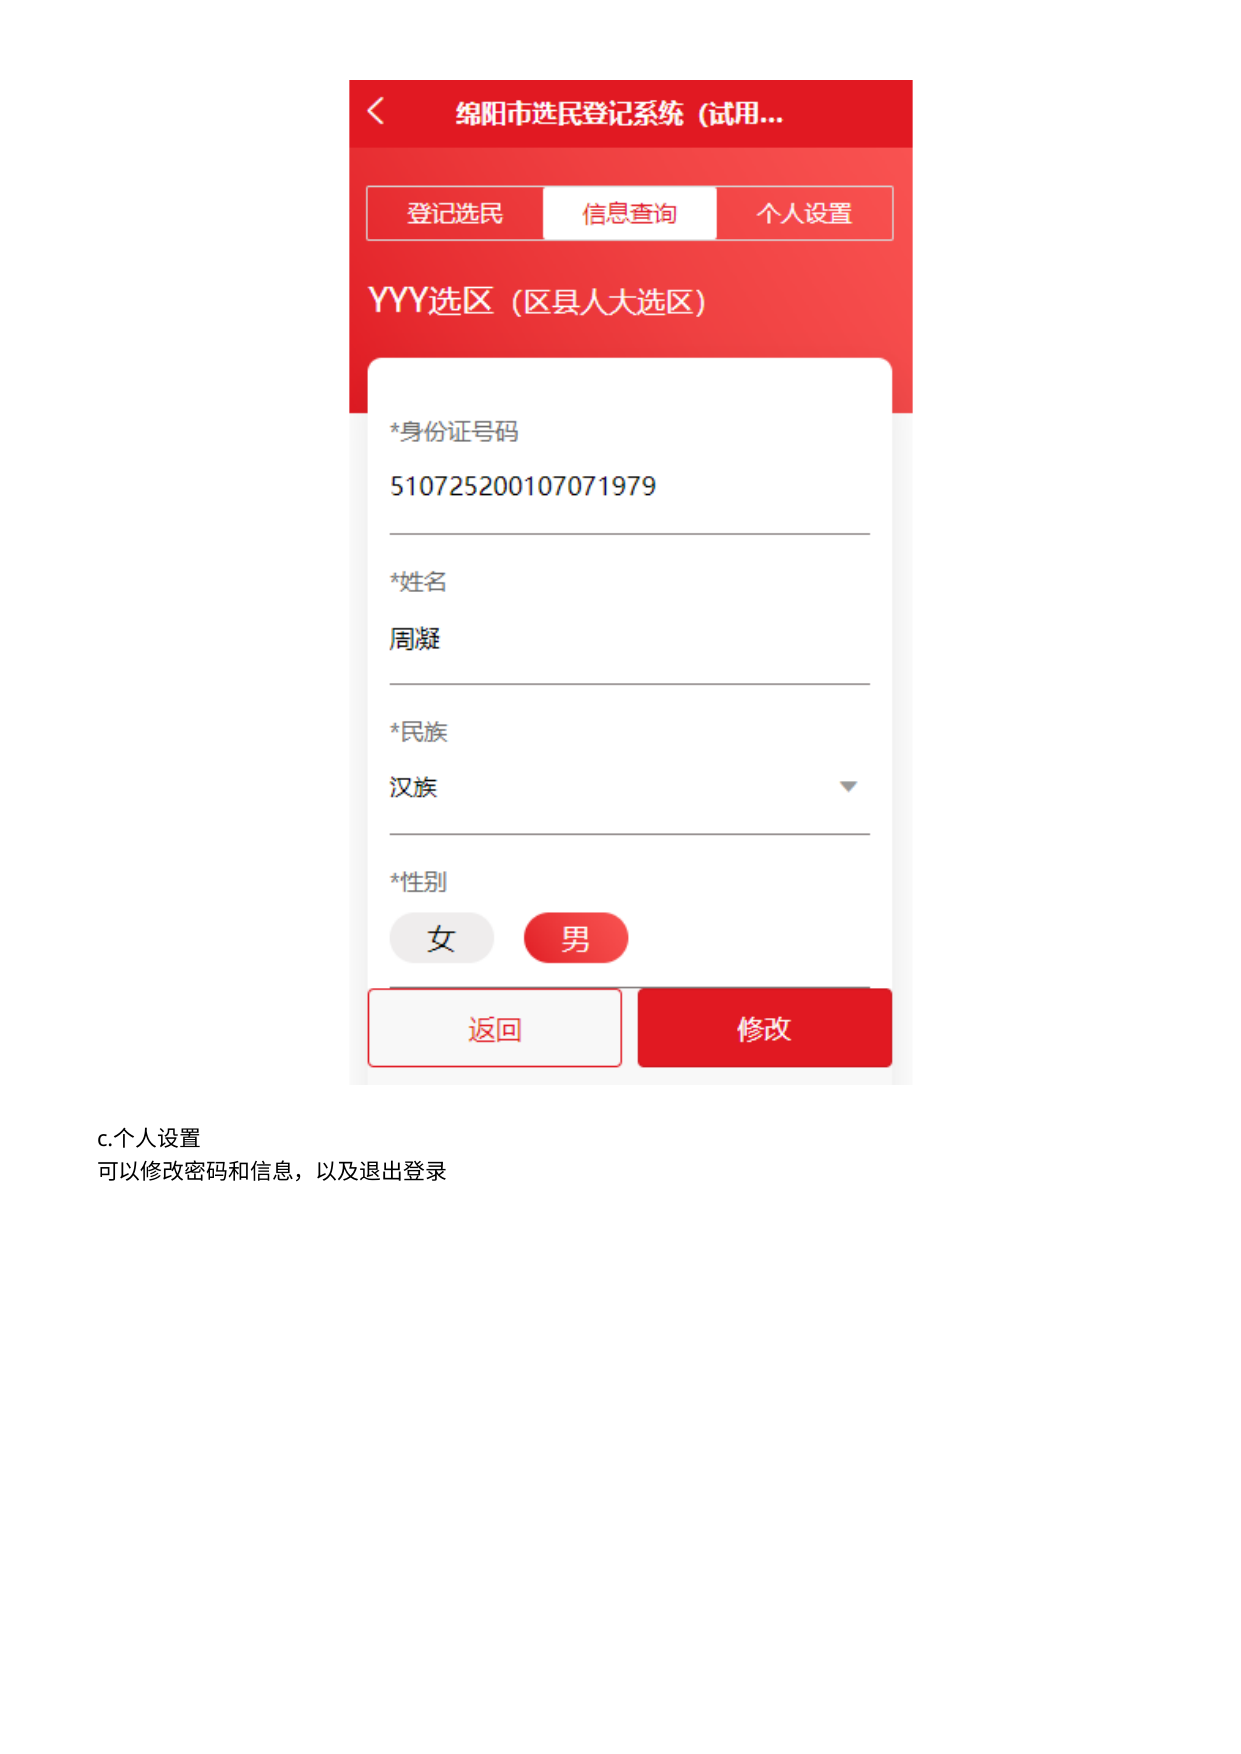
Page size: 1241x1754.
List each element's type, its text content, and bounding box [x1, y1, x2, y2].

text c.个人设置 可以修改密码和信息，以及退出登录 [97, 1121, 1165, 1186]
picture [349, 80, 913, 1085]
